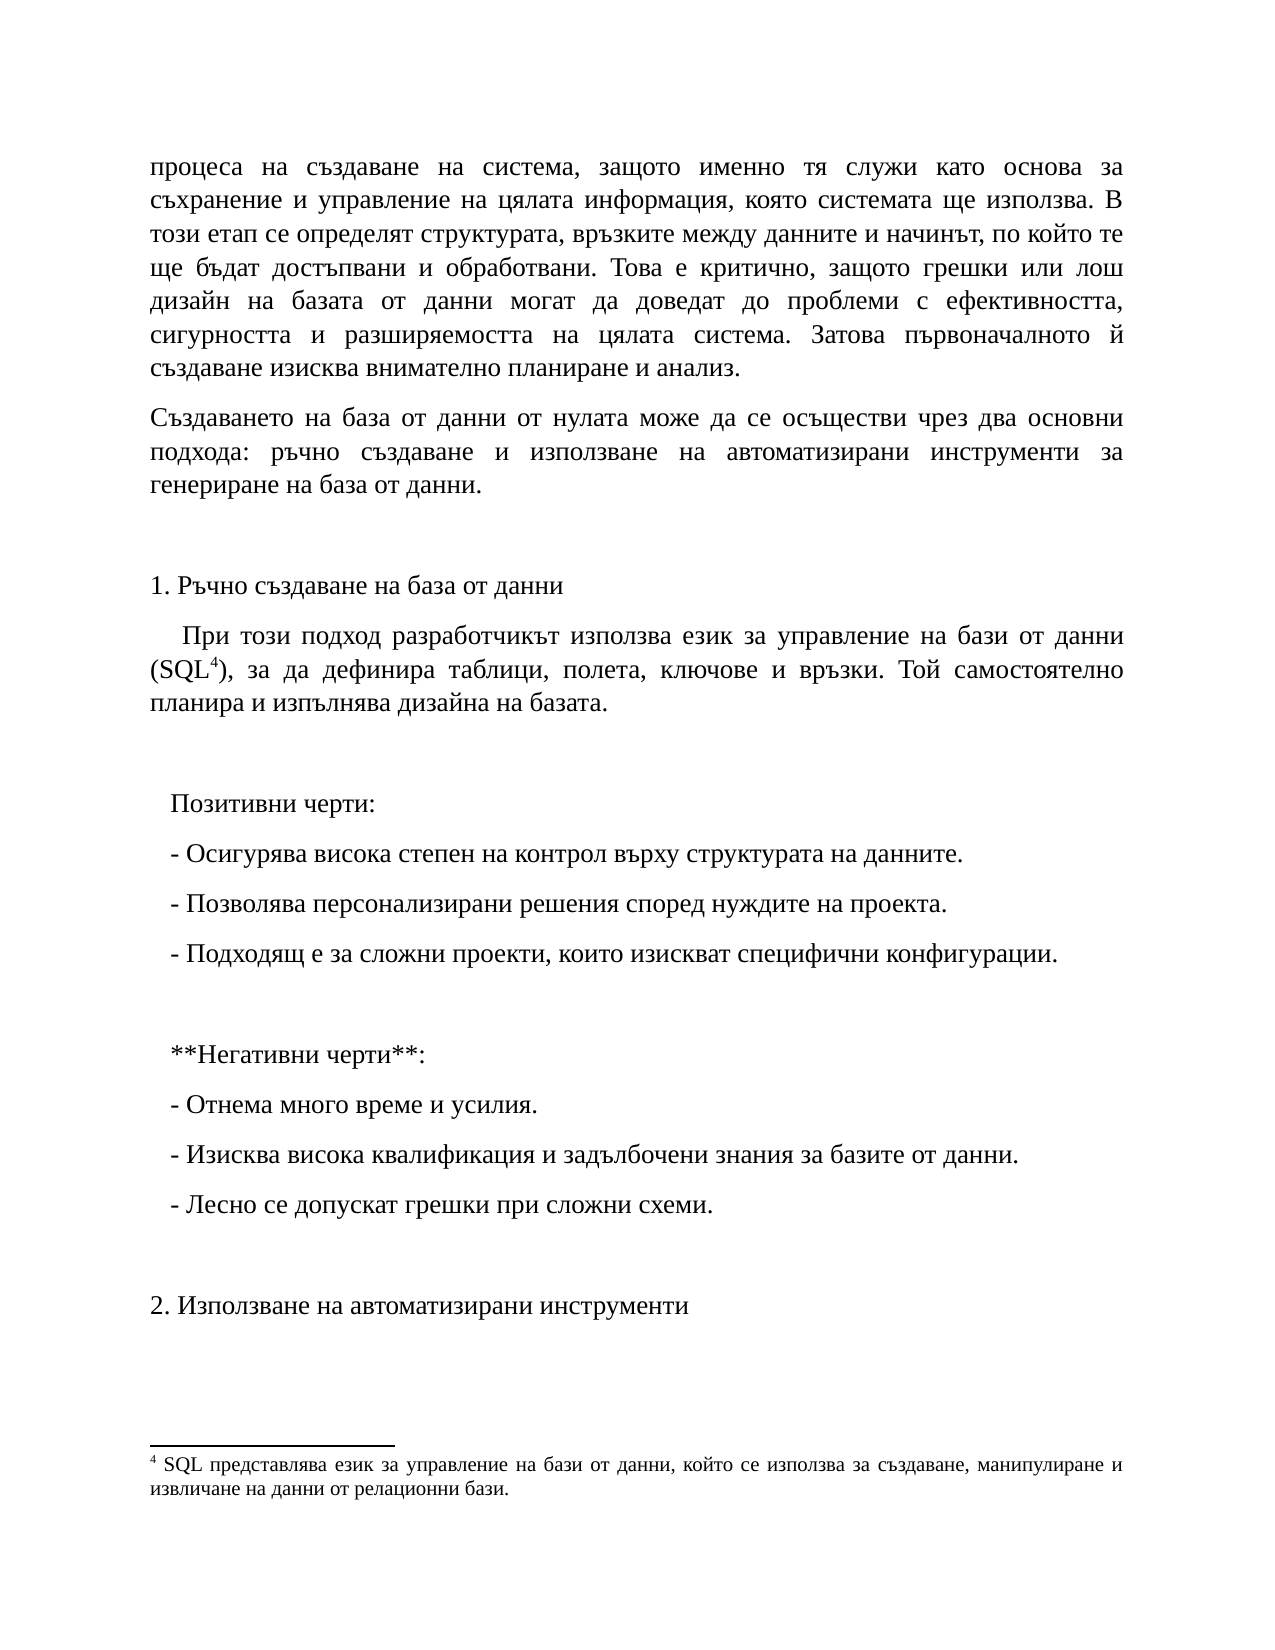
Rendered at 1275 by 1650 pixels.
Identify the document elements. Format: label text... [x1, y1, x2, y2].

text При този подход разработчикът използва език за управление на бази от данни (SQL), за да дефинира таблици, полета, ключове и връзки. Той самостоятелно планира и изпълнява дизайна на базата. [150, 619, 1125, 717]
text 1. Ръчно създаване на база от данни [150, 569, 1125, 600]
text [150, 150, 1125, 382]
text - Подходящ е за сложни проекти, които изискват специфични конфигурации. [150, 937, 1125, 968]
text 2. Използване на автоматизирани инструменти [150, 1289, 1125, 1320]
text - Лесно се допускат грешки при сложни схеми. [150, 1188, 1125, 1219]
text **Негативни черти**: [150, 1038, 1125, 1069]
text Създаването на база от данни от нулата може да се осъществи чрез два основни подхода: ръчно създаване и използване на автоматизирани инструменти за генериране на база от данни. [150, 401, 1125, 500]
text - Позволява персонализирани решения според нуждите на проекта. [150, 887, 1125, 918]
text - Отнема много време и усилия. [150, 1088, 1125, 1119]
text - Осигурява висока степен на контрол върху структурата на данните. [150, 837, 1125, 868]
text - Изисква висока квалификация и задълбочени знания за базите от данни. [150, 1138, 1125, 1169]
text Позитивни черти: [150, 787, 1125, 818]
